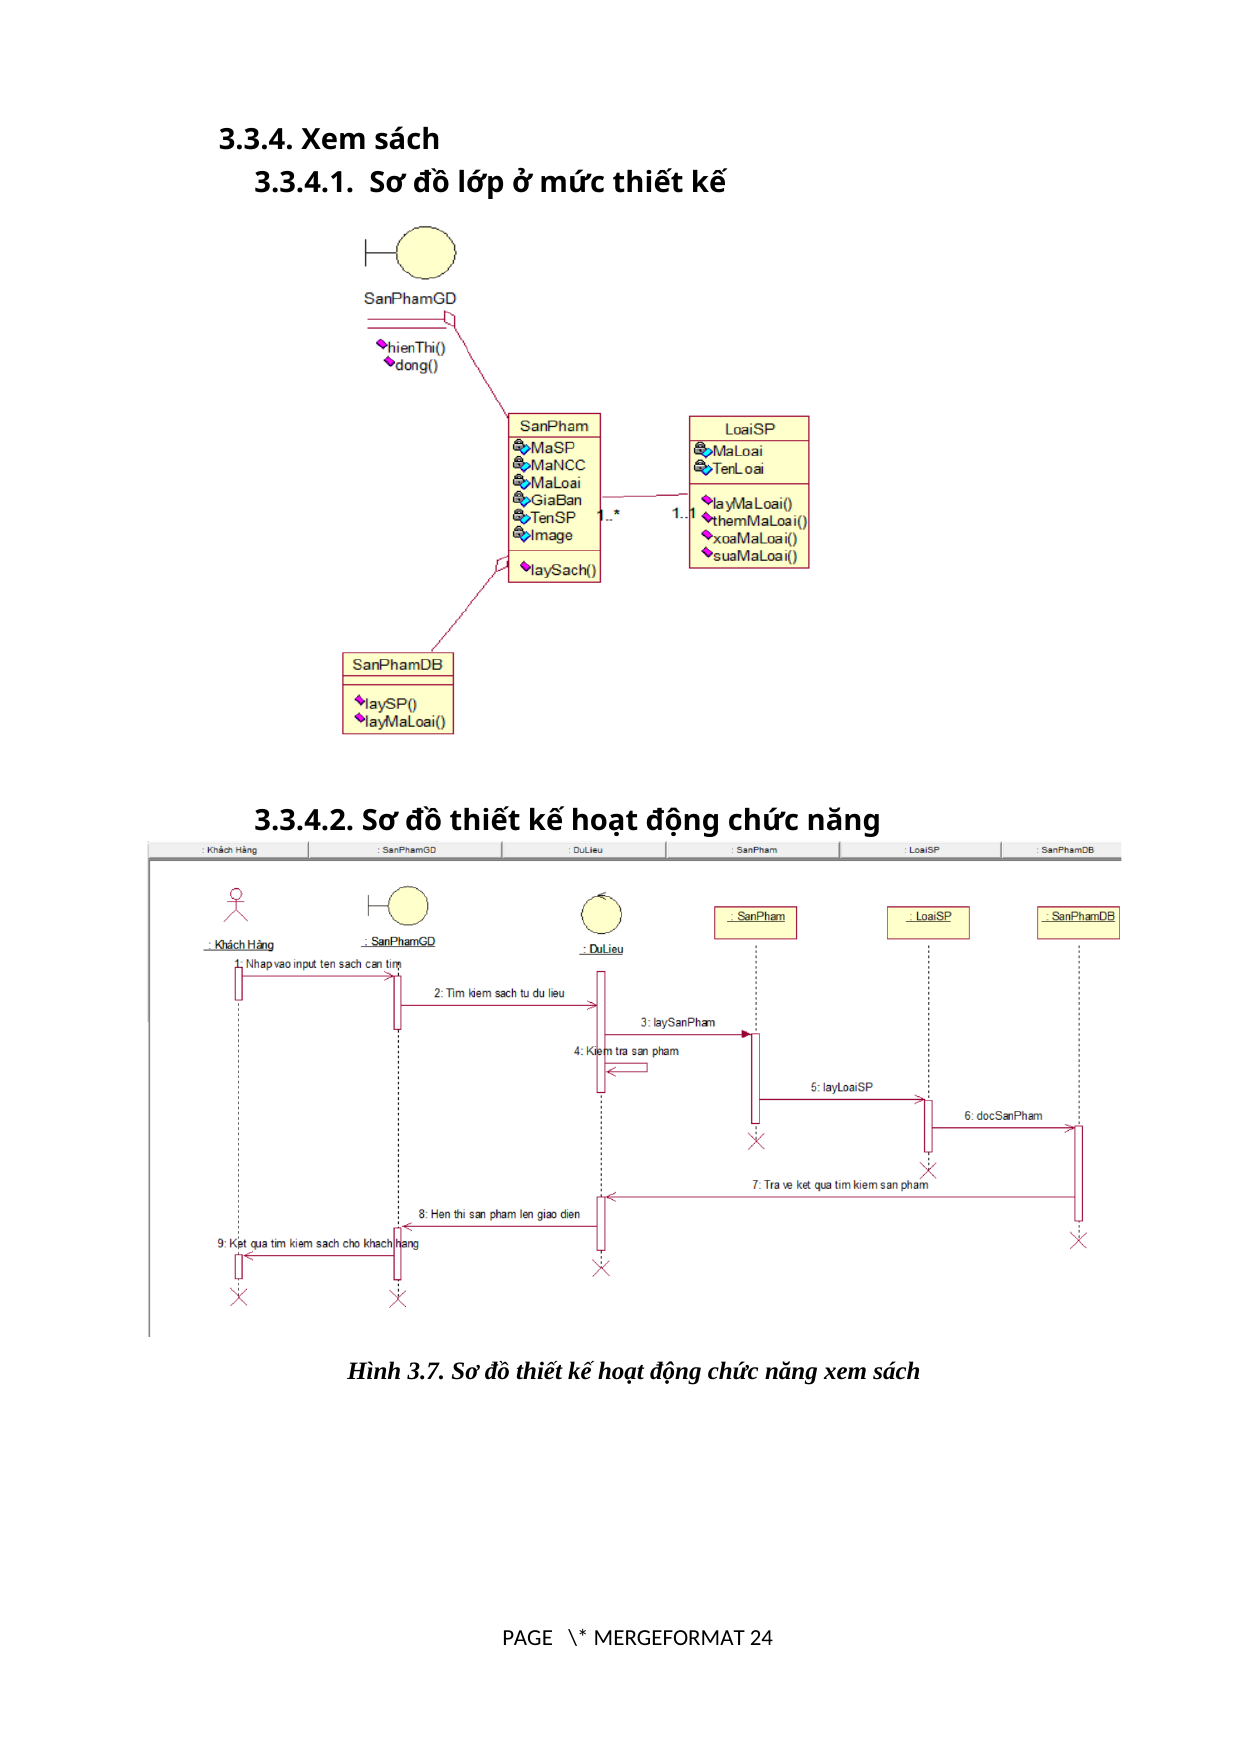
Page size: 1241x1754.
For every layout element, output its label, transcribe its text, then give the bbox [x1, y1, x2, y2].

picture [254, 203, 894, 796]
subtitle Sơ đồ thiết kế hoạt động chức năng [254, 799, 1122, 838]
text Hình 3.7. Sơ đồ thiết kế hoạt động chức năng xem sách [148, 1356, 1122, 1385]
subtitle Sơ đồ lớp ở mức thiết kế [254, 161, 1122, 201]
picture [147, 841, 1122, 1337]
subtitle Xem sách [218, 118, 1122, 158]
